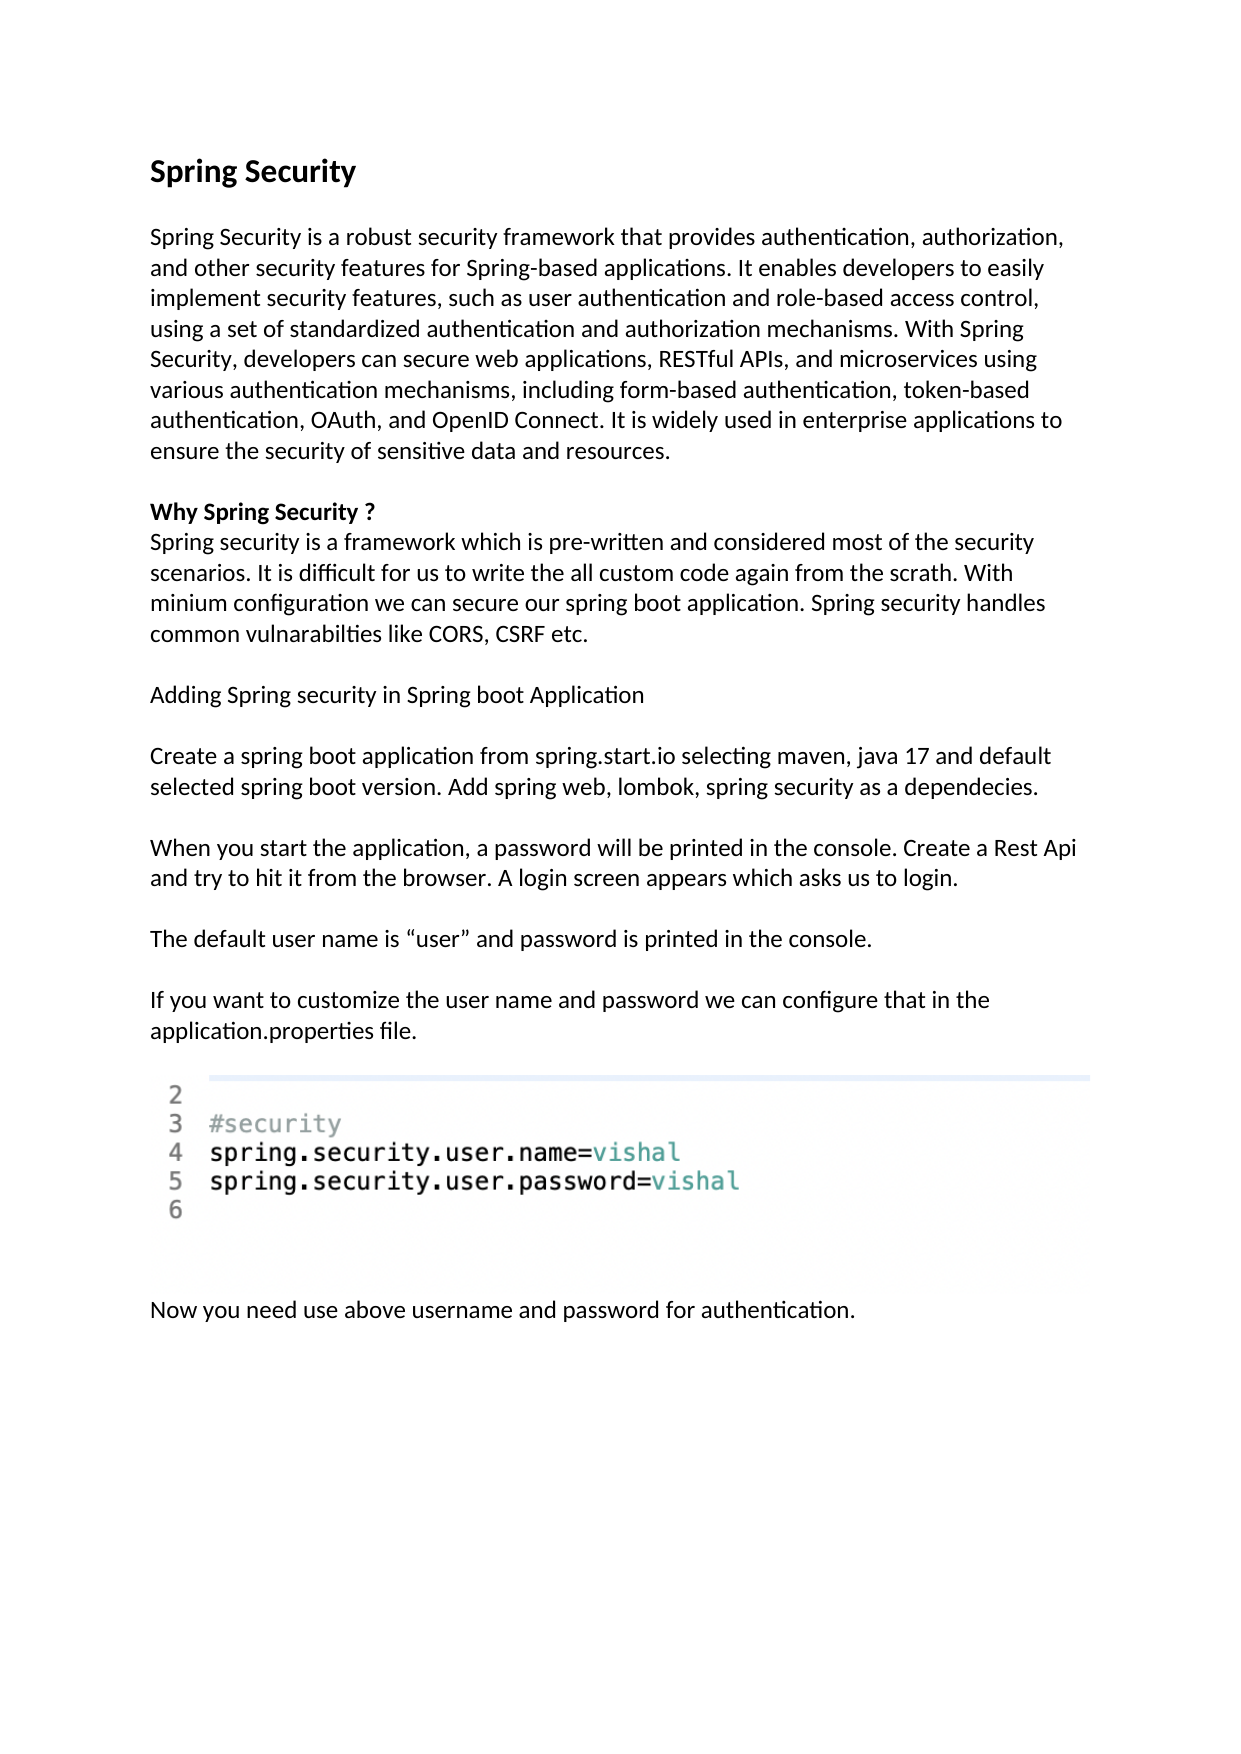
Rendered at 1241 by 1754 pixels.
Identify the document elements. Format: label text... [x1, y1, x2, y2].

picture [150, 1075, 1091, 1294]
text Spring security is a framework which is pre-written and considered most of the security scenarios. It is difficult for us to write the all custom code again from the scrath. With minium configuration we can secure our spring boot application. Spring security handles common vulnarabilties like CORS, CSRF etc. [150, 526, 1090, 648]
text Now you need use above username and password for authentication. [150, 1294, 1090, 1324]
text If you want to customize the user name and password we can configure that in the application.properties file. [150, 984, 1090, 1045]
text Spring Security [150, 150, 1090, 191]
text When you start the application, a password will be printed in the console. Create a Rest Api and try to hit it from the browser. A login screen appears which asks us to login. [150, 832, 1090, 893]
text Spring Security is a robust security framework that provides authentication, authorization, and other security features for Spring-based applications. It enables developers to easily implement security features, such as user authentication and role-based access control, using a set of standardized authentication and authorization mechanisms. With Spring Security, developers can secure web applications, RESTful APIs, and microservices using various authentication mechanisms, including form-based authentication, token-based authentication, OAuth, and OpenID Connect. It is widely used in enterprise applications to ensure the security of sensitive data and resources. [150, 221, 1090, 465]
text Adding Spring security in Spring boot Application [150, 679, 1090, 709]
text The default user name is “user” and password is printed in the console. [150, 923, 1090, 954]
text Create a spring boot application from spring.start.io selecting maven, java 17 and default selected spring boot version. Add spring web, lombok, spring security as a dependecies. [150, 740, 1090, 801]
text Why Spring Security ? [150, 496, 1090, 526]
